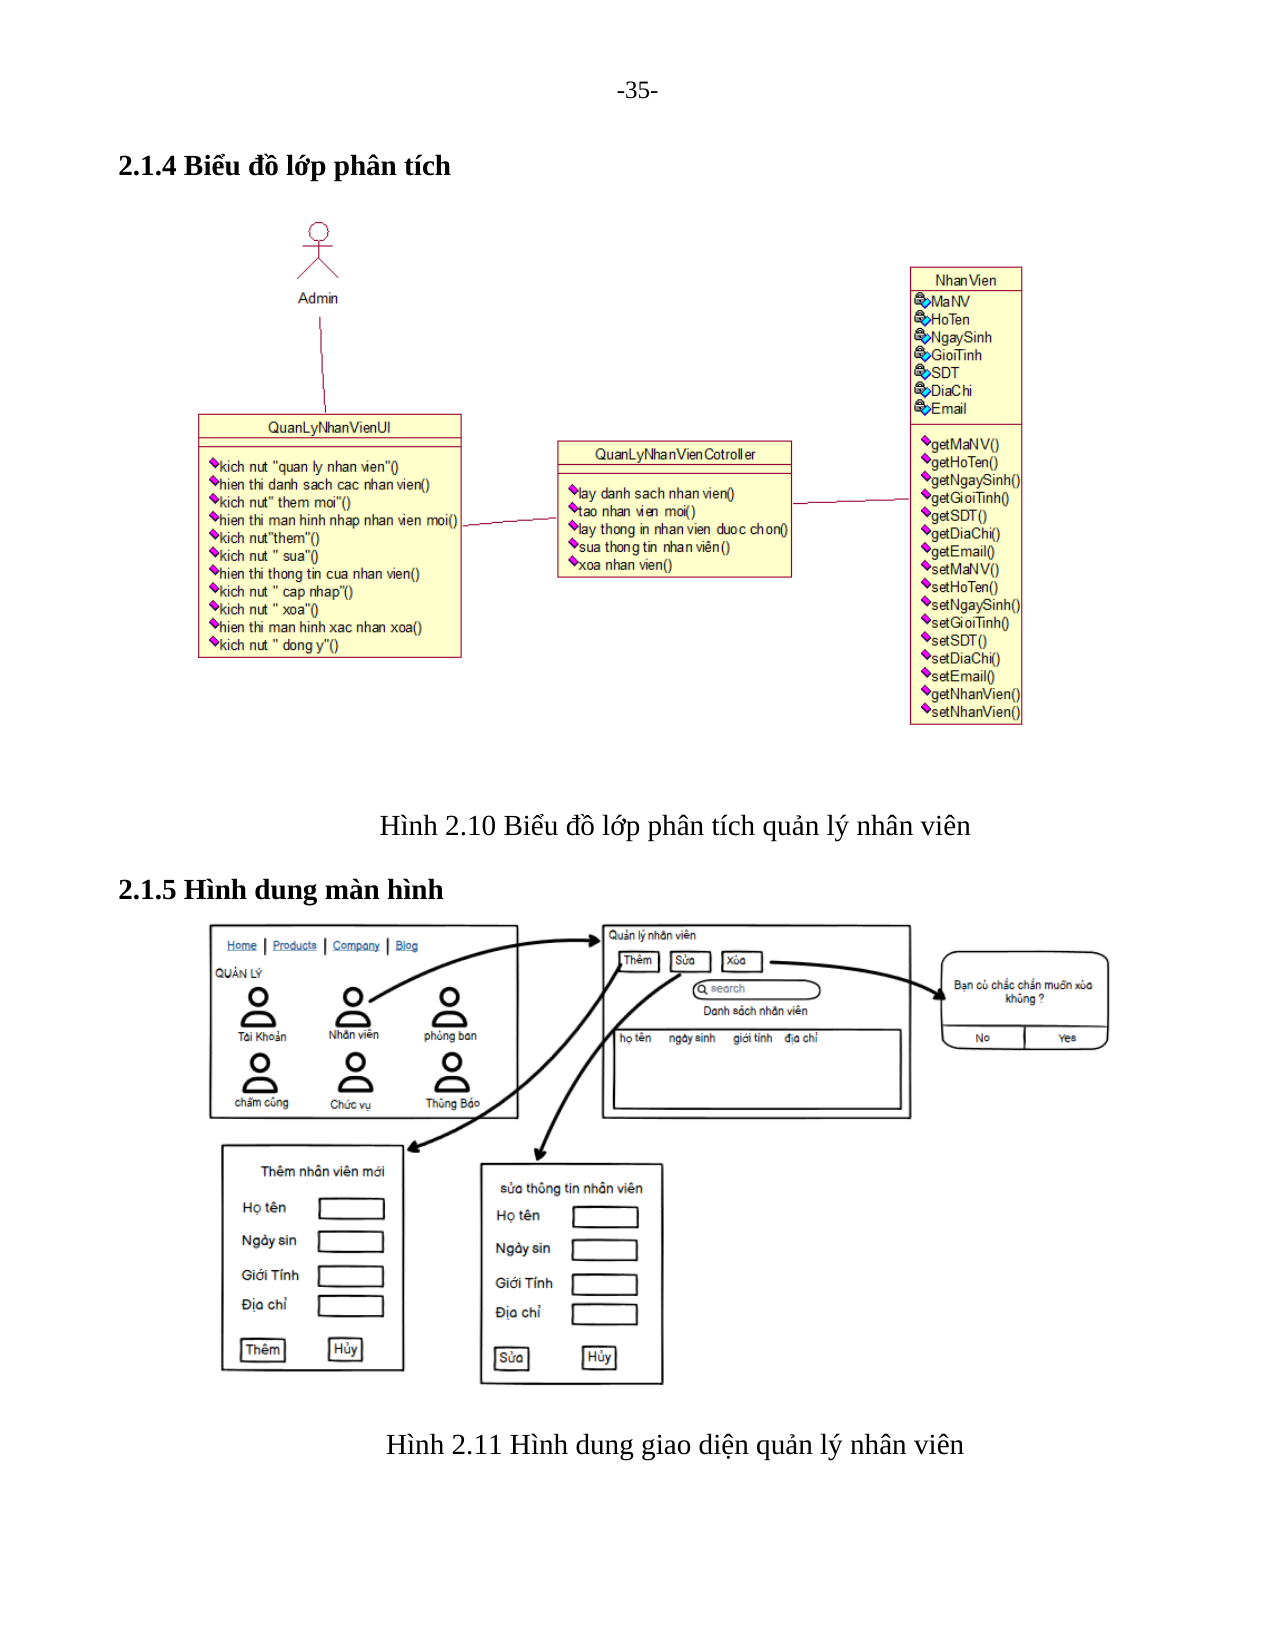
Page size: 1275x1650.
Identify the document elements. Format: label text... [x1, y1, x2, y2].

text Hình 2.10 Biểu đồ lớp phân tích quản lý nhân viên [193, 808, 1157, 842]
subtitle 2.1.5 Hình dung màn hình [118, 872, 1157, 905]
picture [167, 192, 1108, 804]
subtitle 2.1.4 Biểu đồ lớp phân tích [118, 148, 1157, 181]
picture [200, 916, 1150, 1402]
text Hình 2.11 Hình dung giao diện quản lý nhân viên [193, 1427, 1157, 1461]
